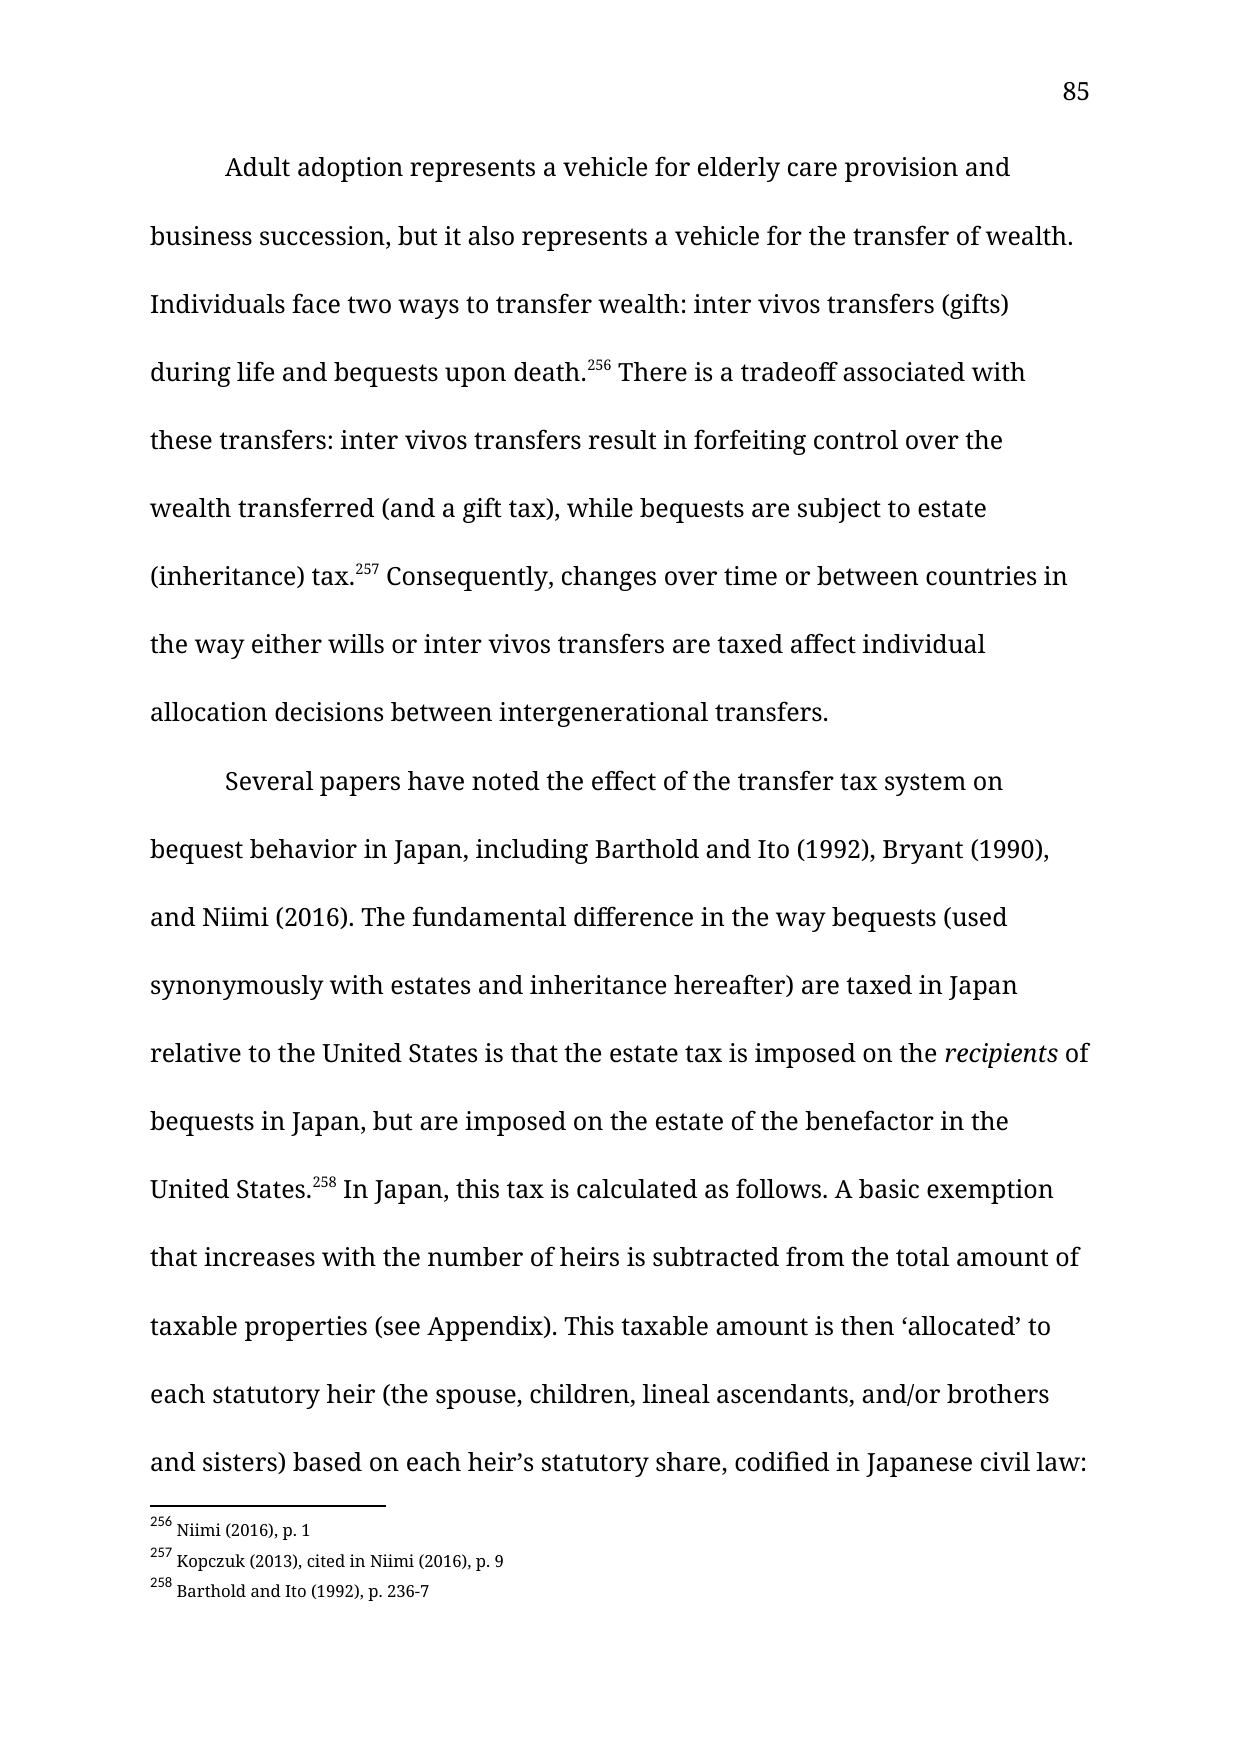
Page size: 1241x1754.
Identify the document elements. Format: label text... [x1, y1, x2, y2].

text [150, 763, 1090, 1478]
text Adult adoption represents a vehicle for elderly care provision and business succession, but it also represents a vehicle for the transfer of wealth. Individuals face two ways to transfer wealth: inter vivos transfers (gifts) during life and bequests upon death. There is a tradeoff associated with these transfers: inter vivos transfers result in forfeiting control over the wealth transferred (and a gift tax), while bequests are subject to estate (inheritance) tax. Consequently, changes over time or between countries in the way either wills or inter vivos transfers are taxed affect individual allocation decisions between intergenerational transfers. [150, 150, 1090, 729]
